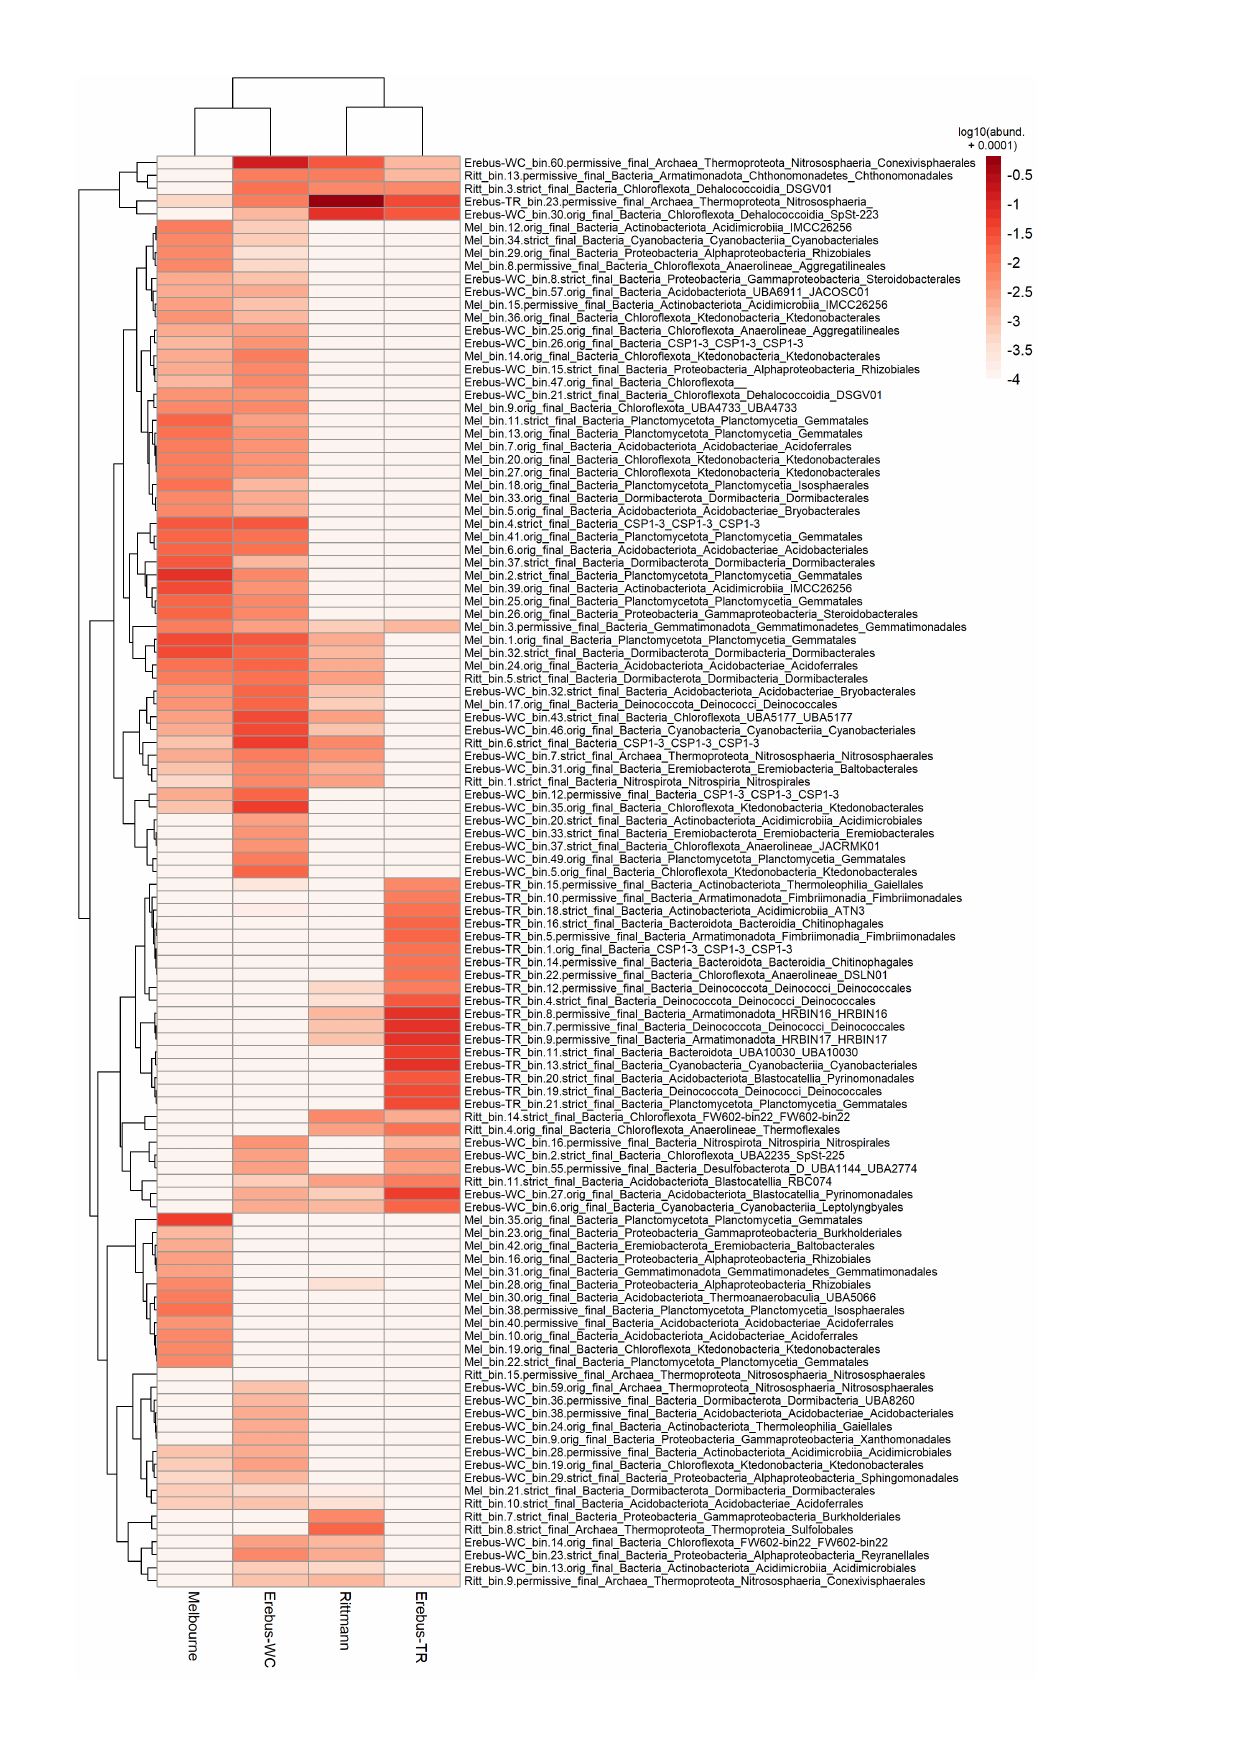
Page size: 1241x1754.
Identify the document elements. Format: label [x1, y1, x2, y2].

picture [75, 75, 1038, 1679]
